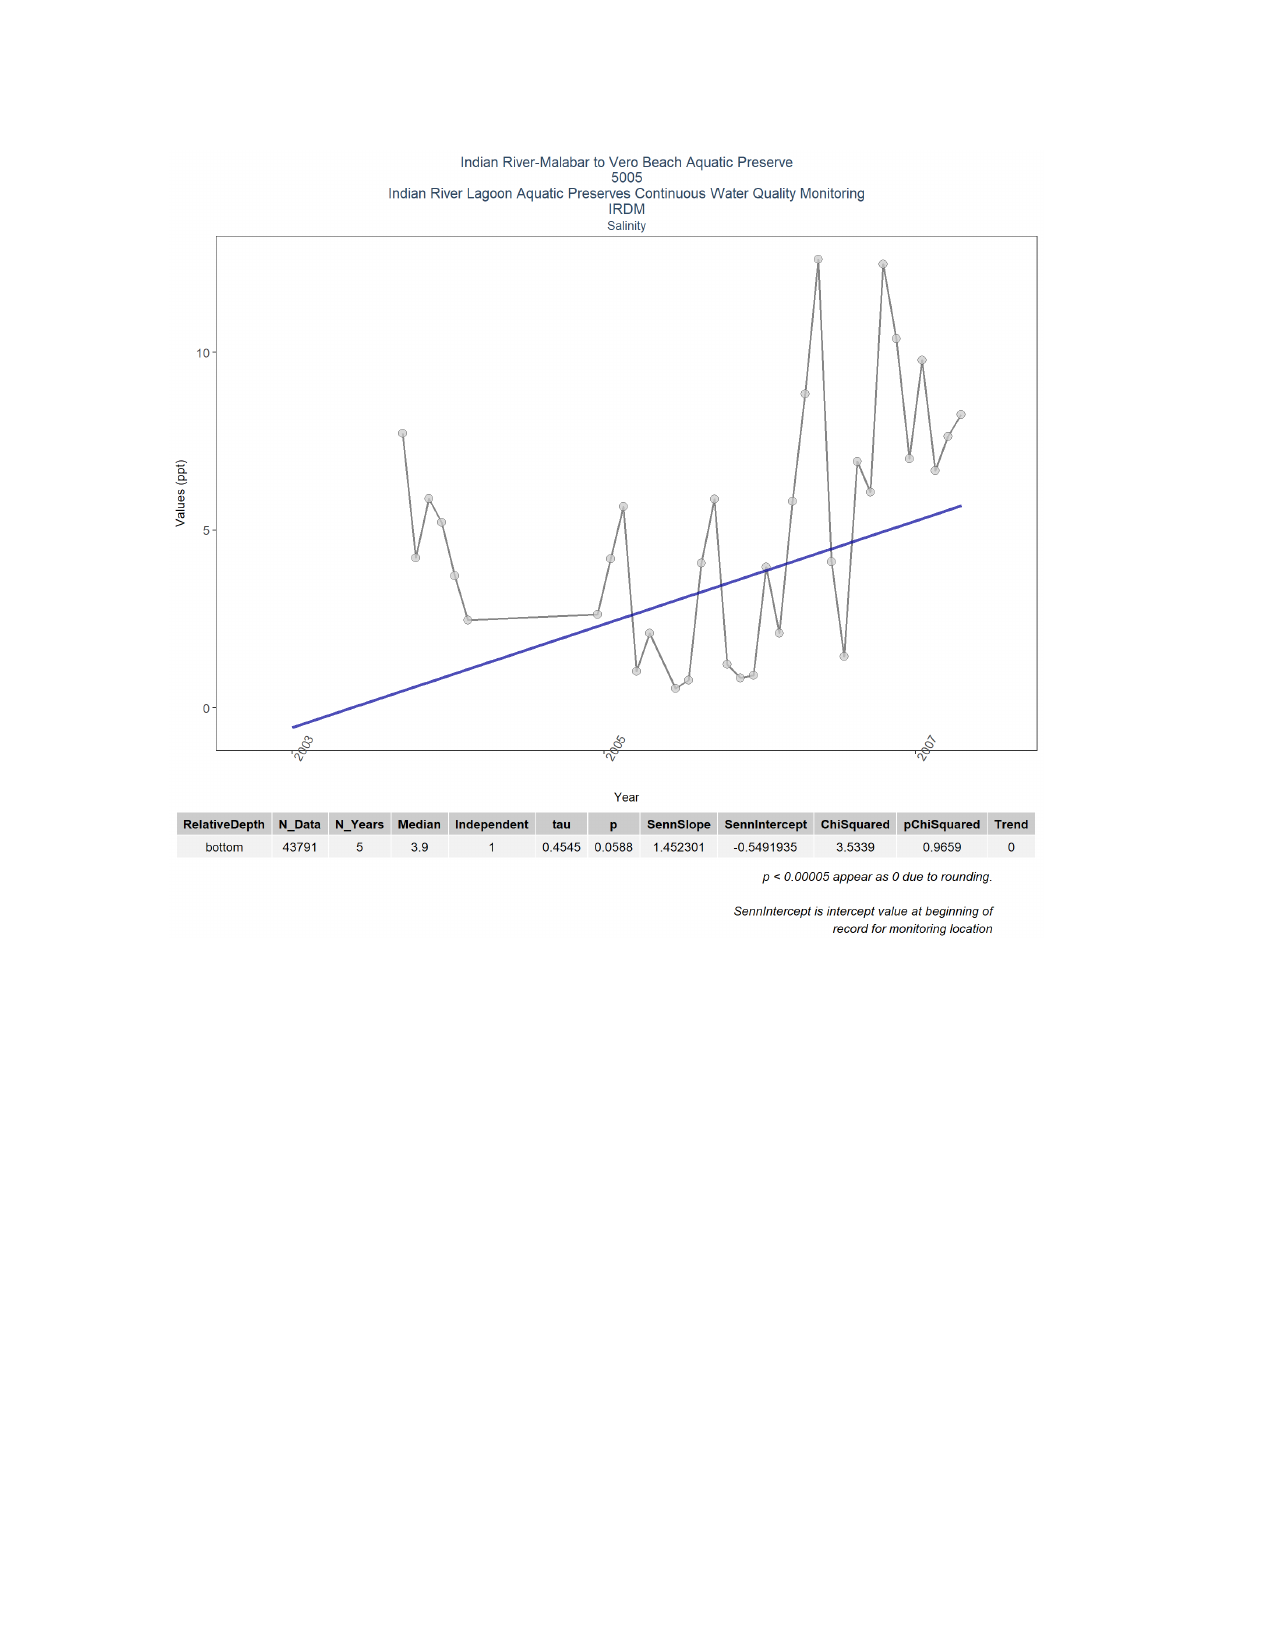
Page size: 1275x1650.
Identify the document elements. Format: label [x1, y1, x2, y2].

picture [168, 150, 1044, 938]
